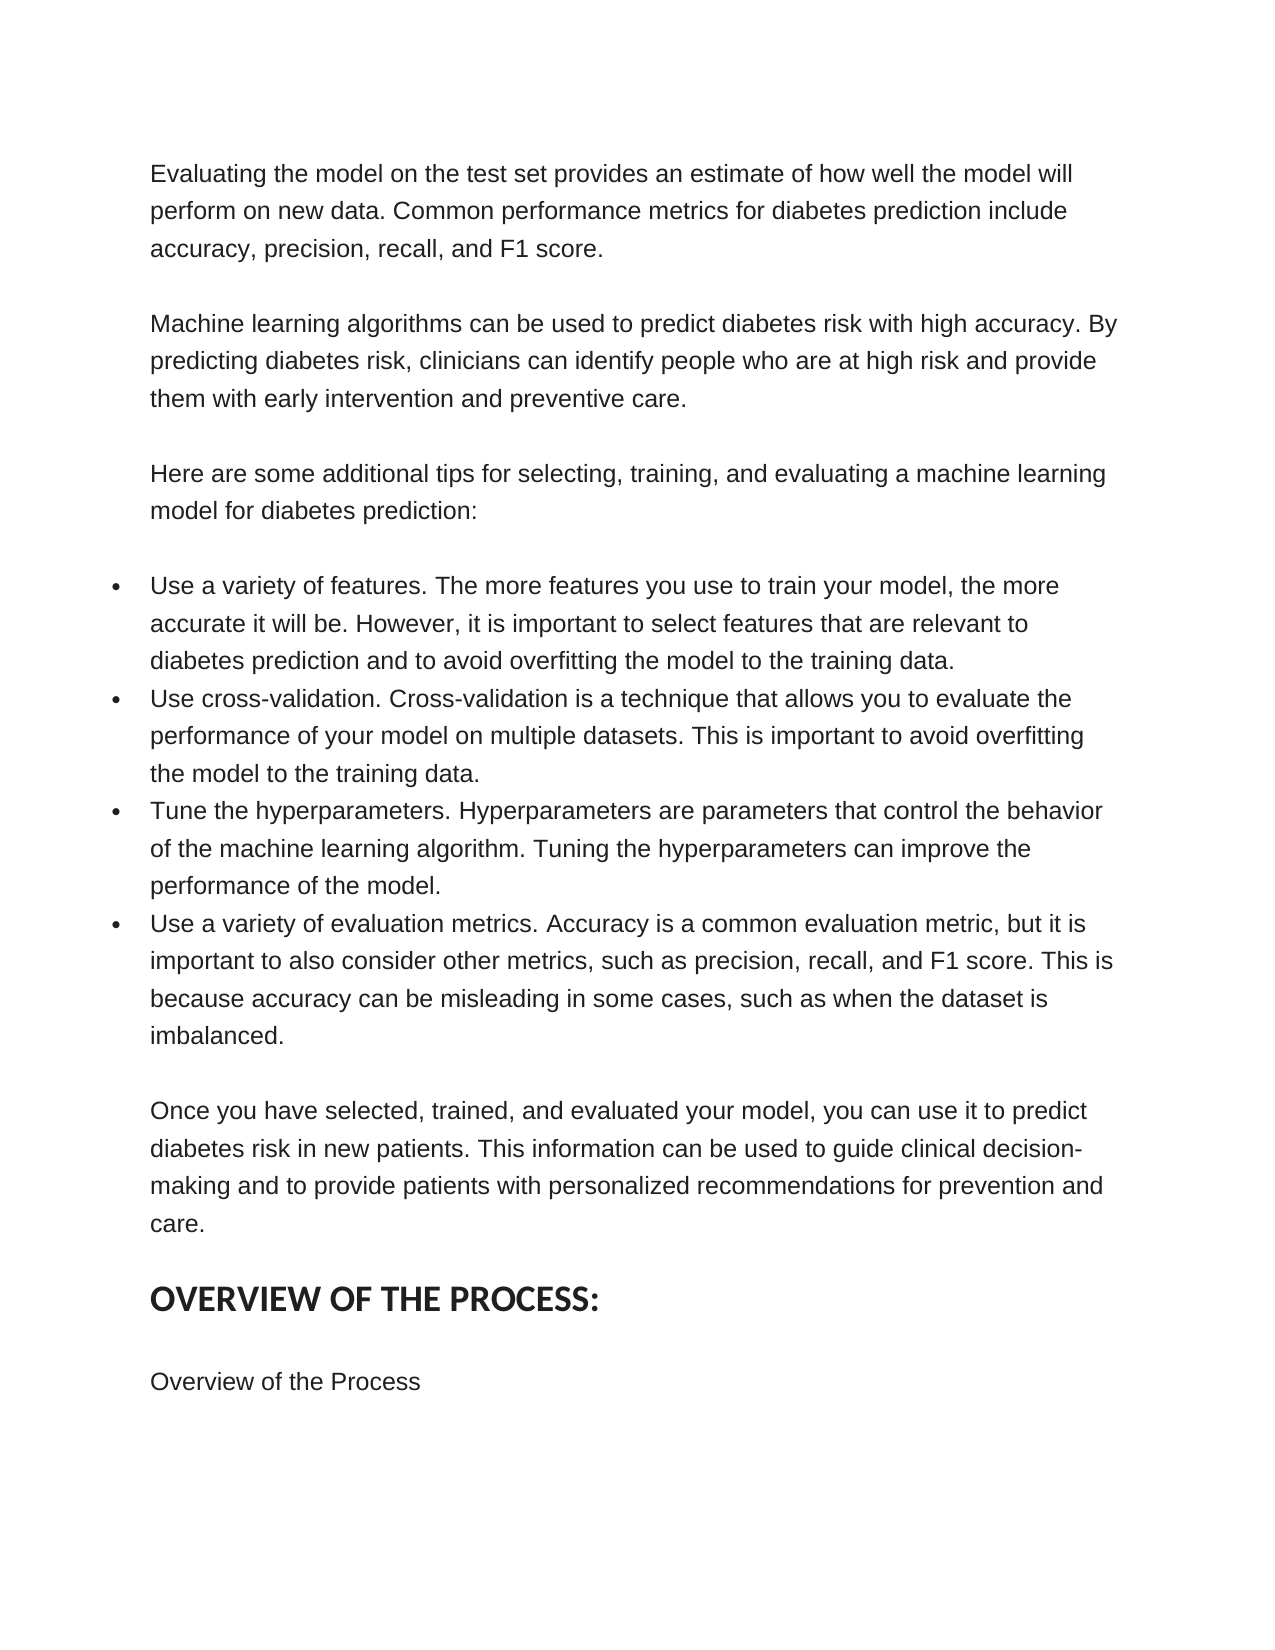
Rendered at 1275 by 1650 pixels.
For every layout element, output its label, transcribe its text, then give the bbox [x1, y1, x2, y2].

text Overview of the Process [150, 1358, 1125, 1396]
list Use a variety of features. The more features you use to train your model, the more accurate it will be. However, it is important to select features that are relevant to diabetes prediction and to avoid overfitting the model to the training data. [112, 562, 1125, 675]
list Use a variety of evaluation metrics. Accuracy is a common evaluation metric, but it is important to also consider other metrics, such as precision, recall, and F1 score. This is because accuracy can be misleading in some cases, such as when the dataset is imbalanced. [112, 900, 1125, 1050]
text Evaluating the model on the test set provides an estimate of how well the model will perform on new data. Common performance metrics for diabetes prediction include accuracy, precision, recall, and F1 score. [150, 150, 1125, 262]
list Use cross-validation. Cross-validation is a technique that allows you to evaluate the performance of your model on multiple datasets. This is important to avoid overfitting the model to the training data. [112, 675, 1125, 787]
list Tune the hyperparameters. Hyperparameters are parameters that control the behavior of the machine learning algorithm. Tuning the hyperparameters can improve the performance of the model. [112, 787, 1125, 900]
text Here are some additional tips for selecting, training, and evaluating a machine learning model for diabetes prediction: [150, 450, 1125, 525]
text OVERVIEW OF THE PROCESS: [150, 1275, 1125, 1321]
text Once you have selected, trained, and evaluated your model, you can use it to predict diabetes risk in new patients. This information can be used to guide clinical decision-making and to provide patients with personalized recommendations for prevention and care. [150, 1087, 1125, 1237]
text Machine learning algorithms can be used to predict diabetes risk with high accuracy. By predicting diabetes risk, clinicians can identify people who are at high risk and provide them with early intervention and preventive care. [150, 300, 1125, 412]
